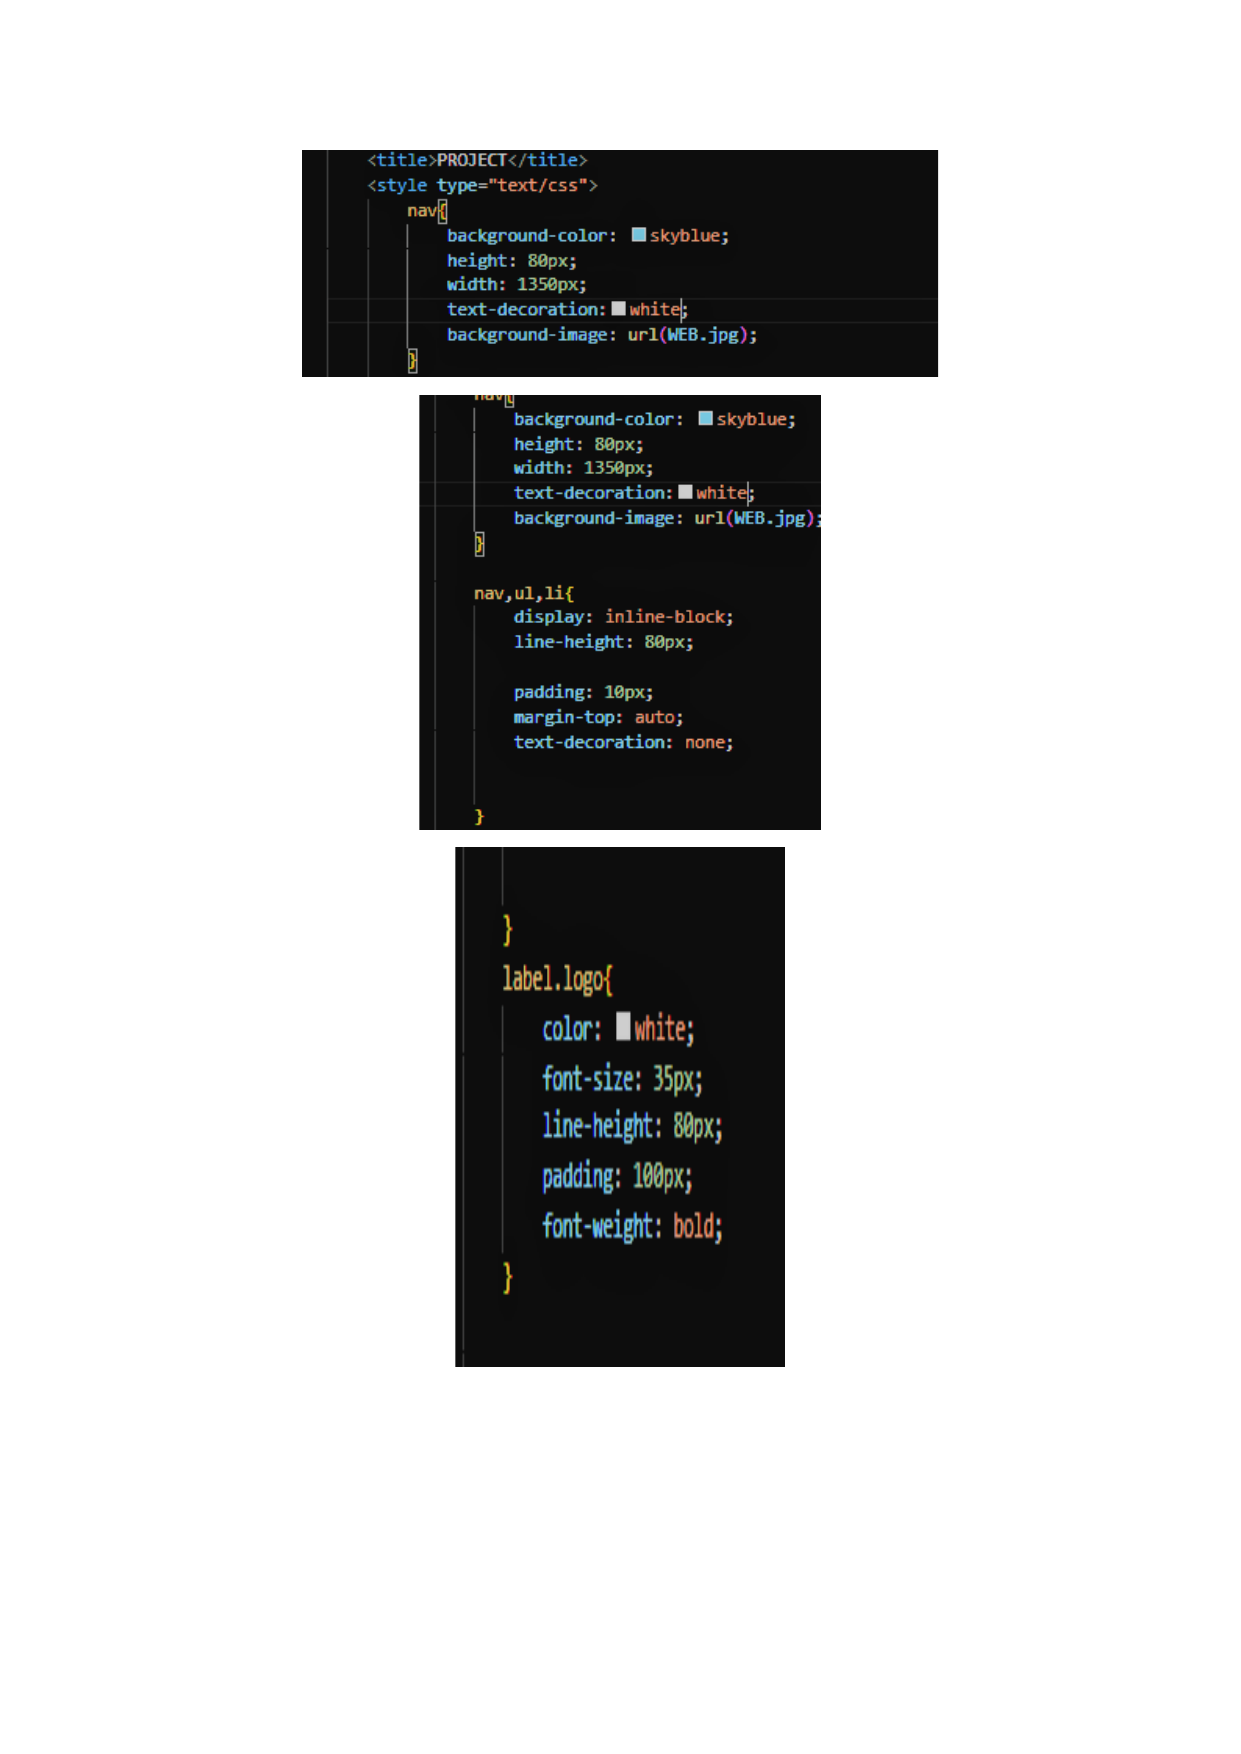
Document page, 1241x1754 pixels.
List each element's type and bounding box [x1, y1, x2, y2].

picture [455, 847, 785, 1367]
picture [419, 395, 821, 830]
picture [302, 150, 939, 377]
